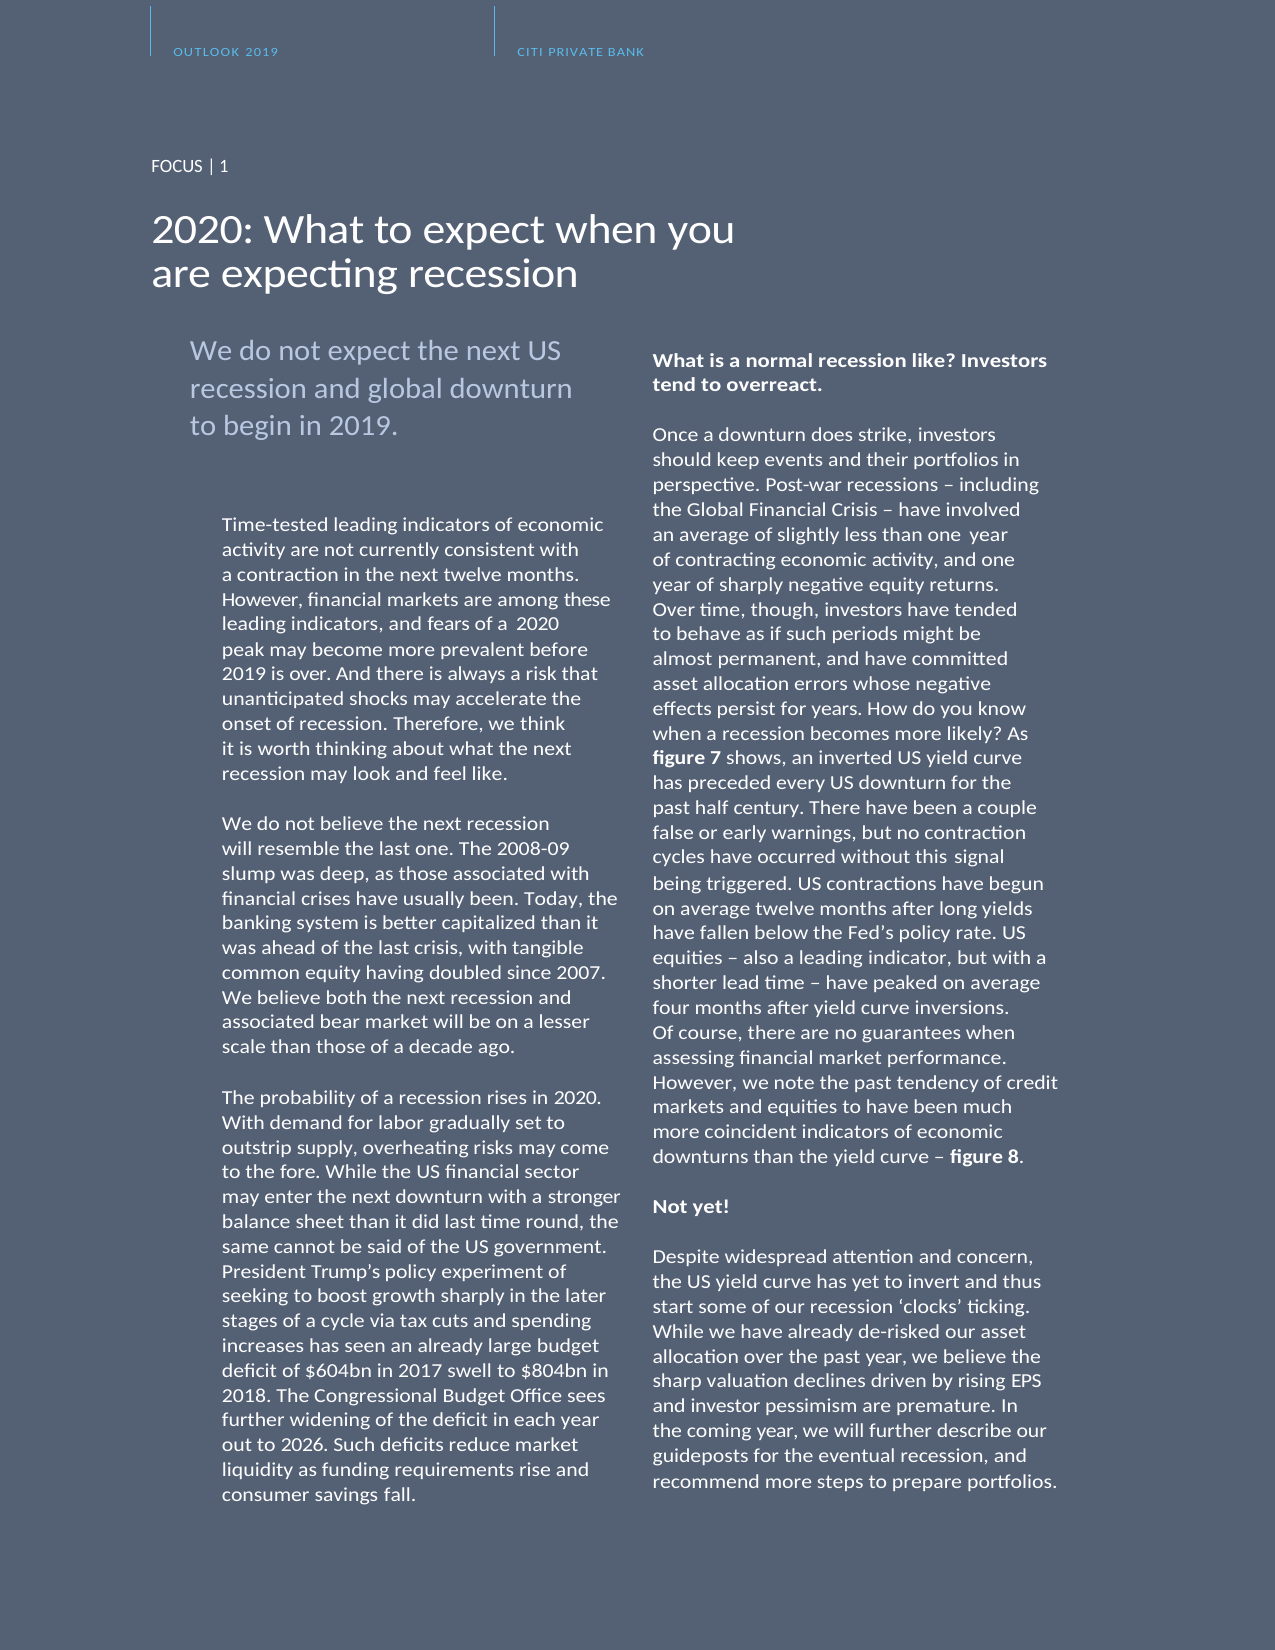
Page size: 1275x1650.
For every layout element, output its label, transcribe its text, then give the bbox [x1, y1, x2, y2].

text recommend more steps to prepare portfolios. [652, 1469, 1275, 1493]
text OUTLOOK 2019 CITI PRIVATE BANK [173, 44, 1275, 59]
text Of course, there are no guarantees when assessing financial market performance. However, we note the past tendency of credit markets and equities to have been much more coincident indicators of economic downturns than the yield curve – figure 8. [652, 1020, 1060, 1168]
text We do not believe the next recession will resemble the last one. The 2008-09 [222, 811, 579, 860]
subtitle We do not expect the next US recession and global downturn to begin in 2019. [189, 332, 579, 443]
text Time-tested leading indicators of economic activity are not currently consistent with [222, 512, 621, 561]
text of contracting economic activity, and one year of sharply negative equity returns. Over time, though, investors have tended to behave as if such periods might be almost permanent, and have committed asset allocation errors whose negative effects persist for years. How do you know when a recession becomes more likely? As figure 7 shows, an inverted US yield curve has preceded every US downturn for the past half century. There have been a couple false or early warnings, but no contraction cycles have occurred without this signal [652, 547, 1038, 869]
text Not yet! [652, 1195, 1275, 1219]
text being triggered. US contractions have begun on average twelve months after long yields have fallen below the Fed’s policy rate. US equities – also a leading indicator, but with a shorter lead time – have peaked on average four months after yield curve inversions. [652, 871, 1049, 1019]
text The probability of a recession rises in 2020. With demand for labor gradually set to outstrip supply, overheating risks may come to the fore. While the US financial sector may enter the next downturn with a stronger balance sheet than it did last time round, the same cannot be said of the US government. President Trump’s policy experiment of seeking to boost growth sharply in the later stages of a cycle via tax cuts and spending increases has seen an already large budget deficit of $604bn in 2017 swell to $804bn in 2018. The Congressional Budget Office sees further widening of the deficit in each year out to 2026. Such deficits reduce market liquidity as funding requirements rise and consumer savings fall. [222, 1085, 621, 1506]
text Once a downturn does strike, investors should keep events and their portfolios in perspective. Post-war recessions – including the Global Financial Crisis – have involved an average of slightly less than one year [652, 423, 1041, 546]
text a contraction in the next twelve months. However, financial markets are among these leading indicators, and fears of a 2020 [222, 562, 621, 636]
text it is worth thinking about what the next recession may look and feel like. [222, 736, 579, 785]
text FOCUS | 1 [151, 155, 1275, 178]
text peak may become more prevalent before 2019 is over. And there is always a risk that unanticipated shocks may accelerate the onset of recession. Therefore, we think [222, 637, 621, 735]
text What is a normal recession like? Investors tend to overreact. [652, 348, 1060, 397]
text 2020: What to expect when you are expecting recession [151, 207, 751, 298]
text Despite widespread attention and concern, the US yield curve has yet to invert and thus start some of our recession ‘clocks’ ticking. While we have already de-risked our asset allocation over the past year, we believe the sharp valuation declines driven by rising EPS and investor pessimism are premature. In the coming year, we will further describe our guideposts for the eventual recession, and [652, 1245, 1050, 1467]
text slump was deep, as those associated with financial crises have usually been. Today, the banking system is better capitalized than it was ahead of the last crisis, with tangible common equity having doubled since 2007. We believe both the next recession and associated bear market will be on a lesser scale than those of a decade ago. [222, 861, 621, 1059]
